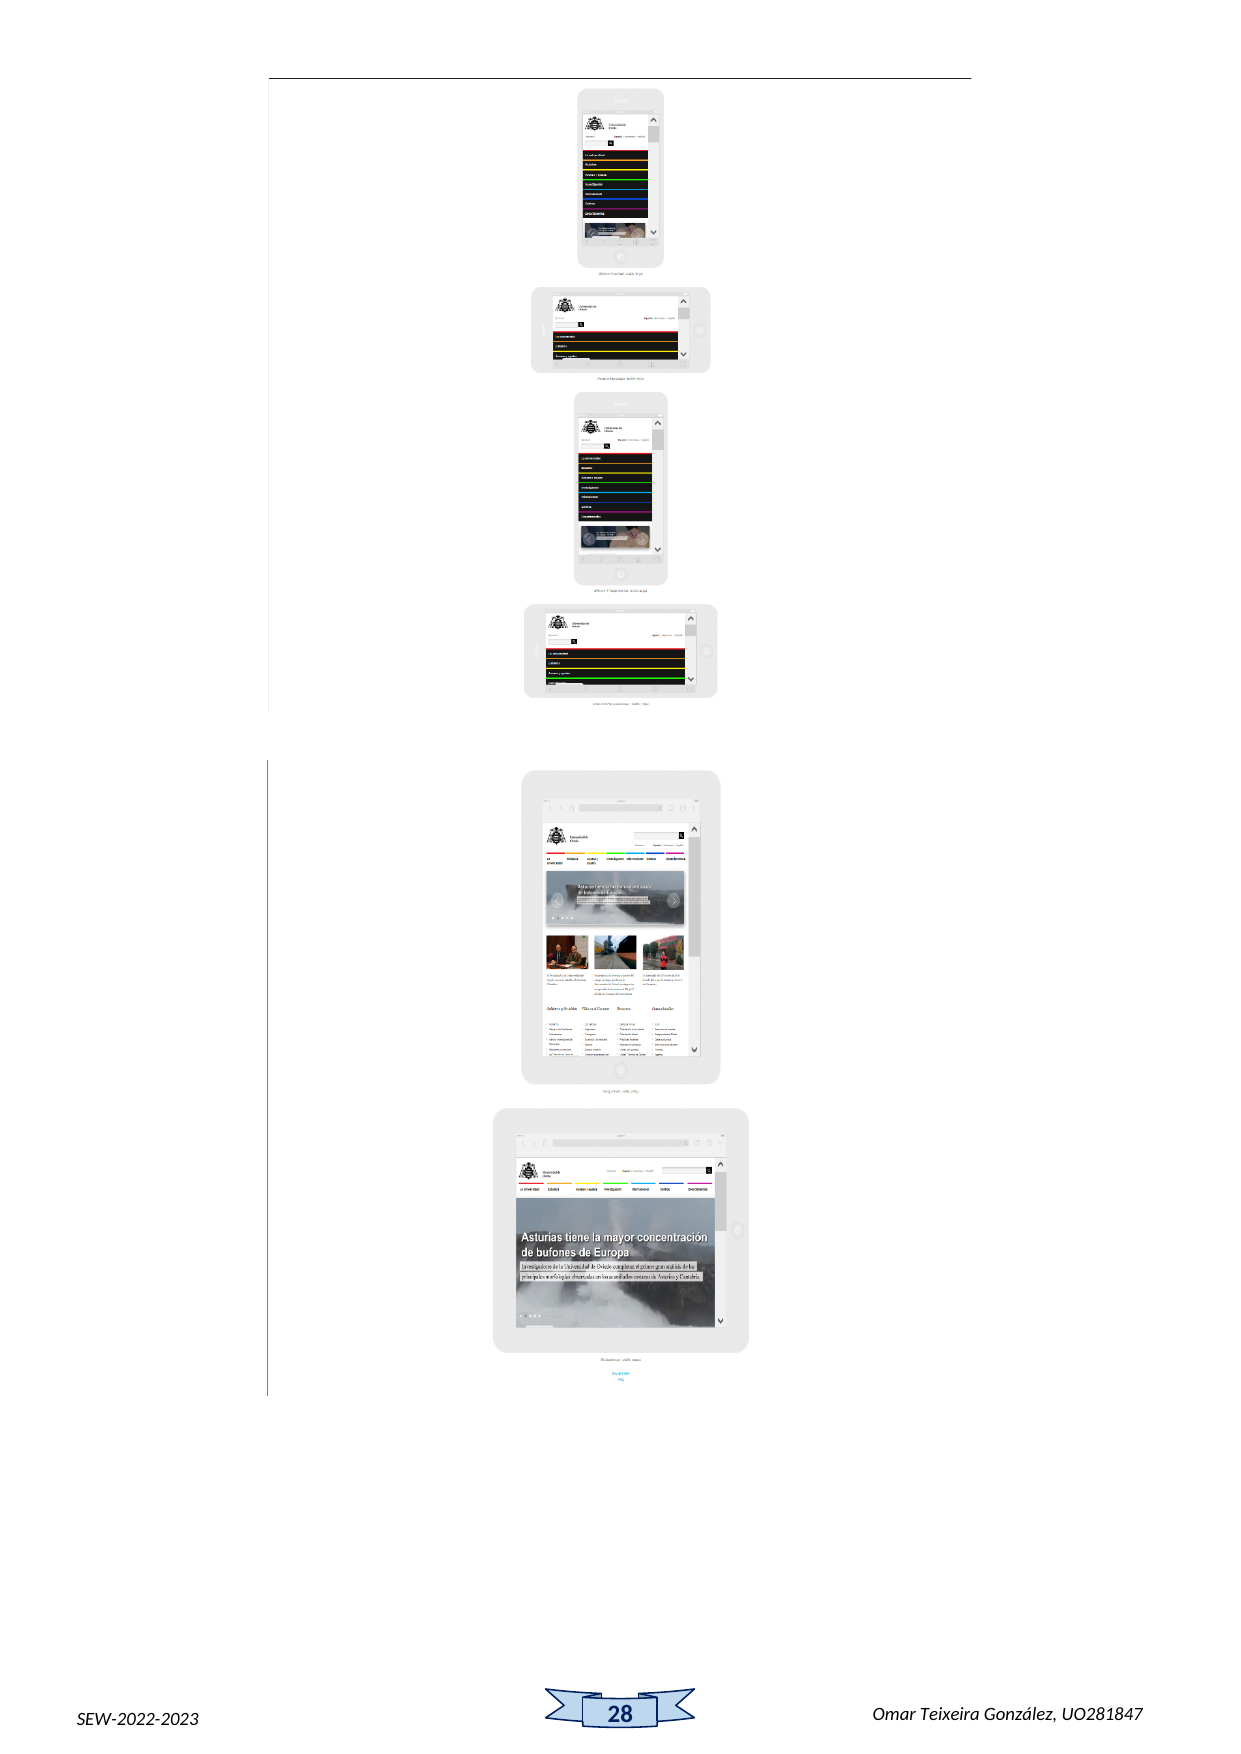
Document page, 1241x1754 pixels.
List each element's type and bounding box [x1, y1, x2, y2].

picture [267, 760, 974, 1396]
picture [268, 78, 972, 712]
